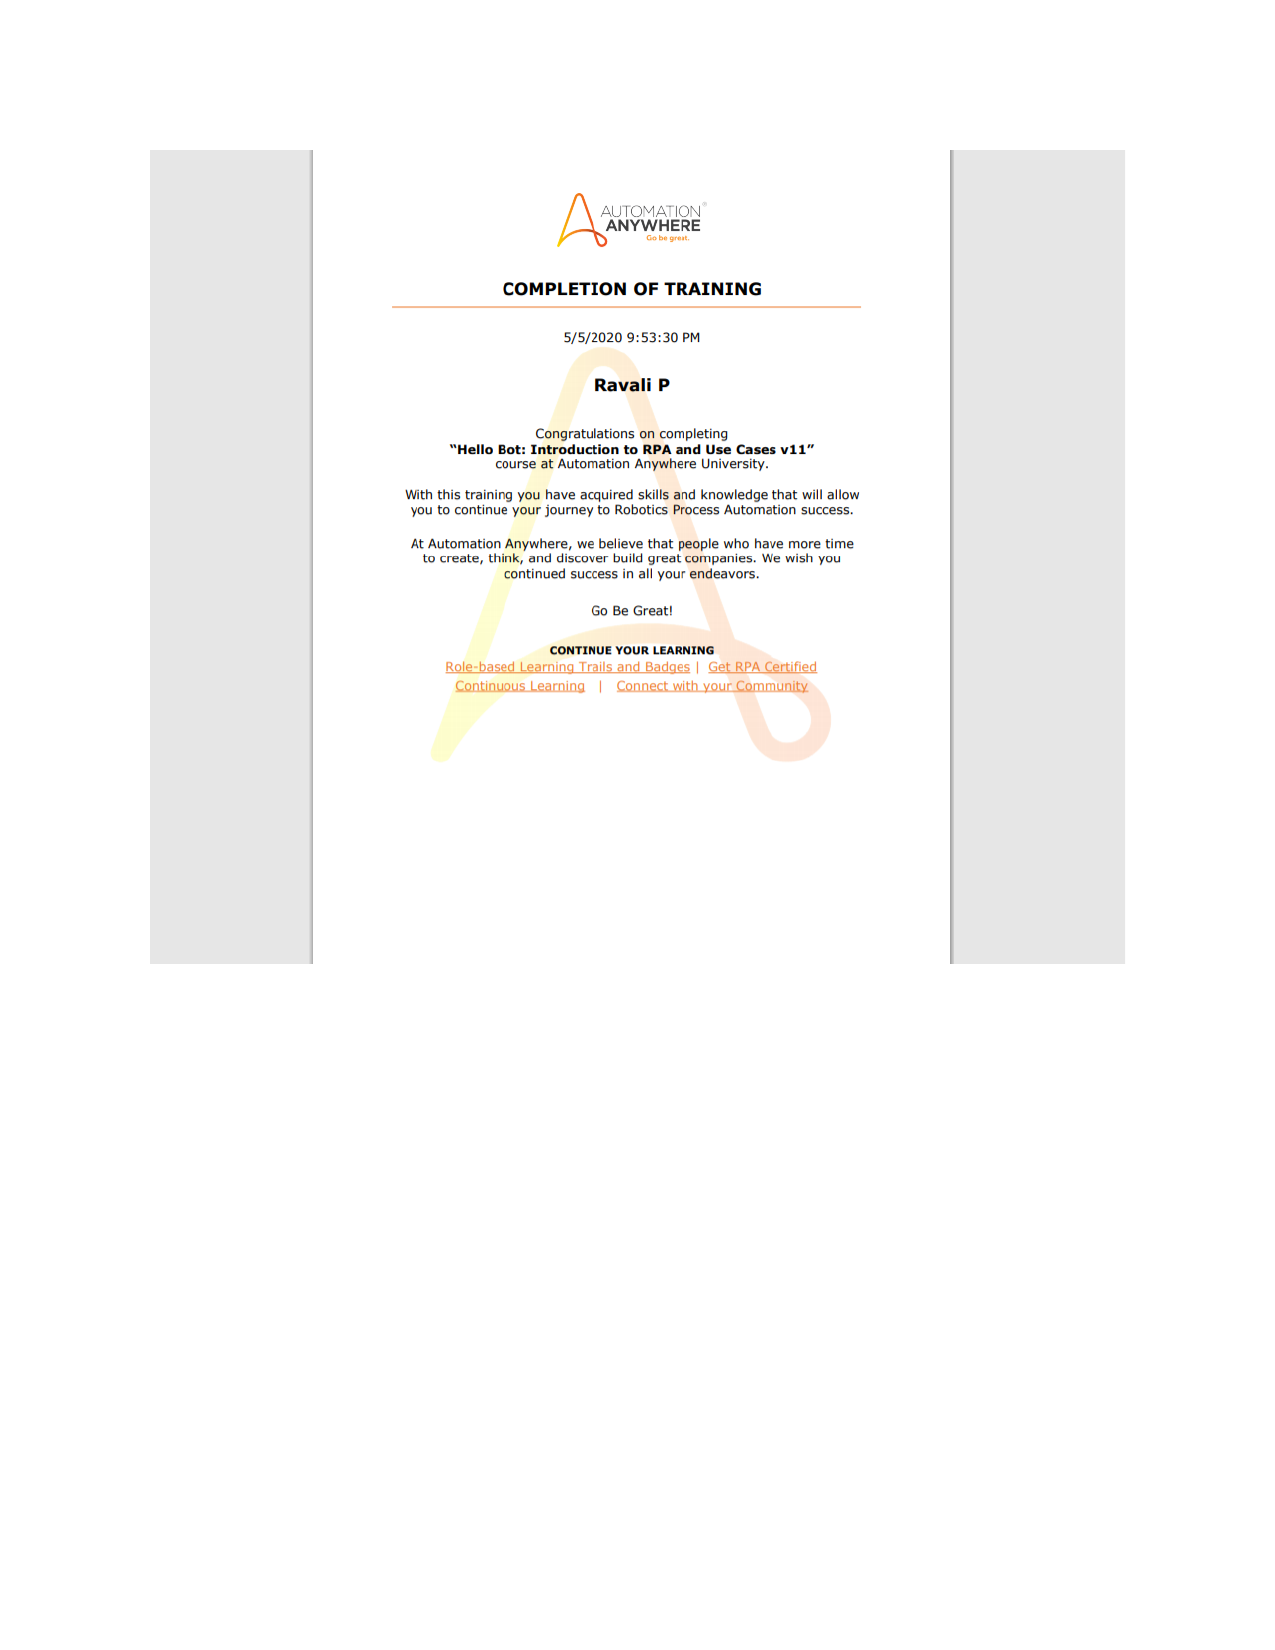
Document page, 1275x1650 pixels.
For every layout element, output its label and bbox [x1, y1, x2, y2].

picture [150, 150, 1125, 964]
